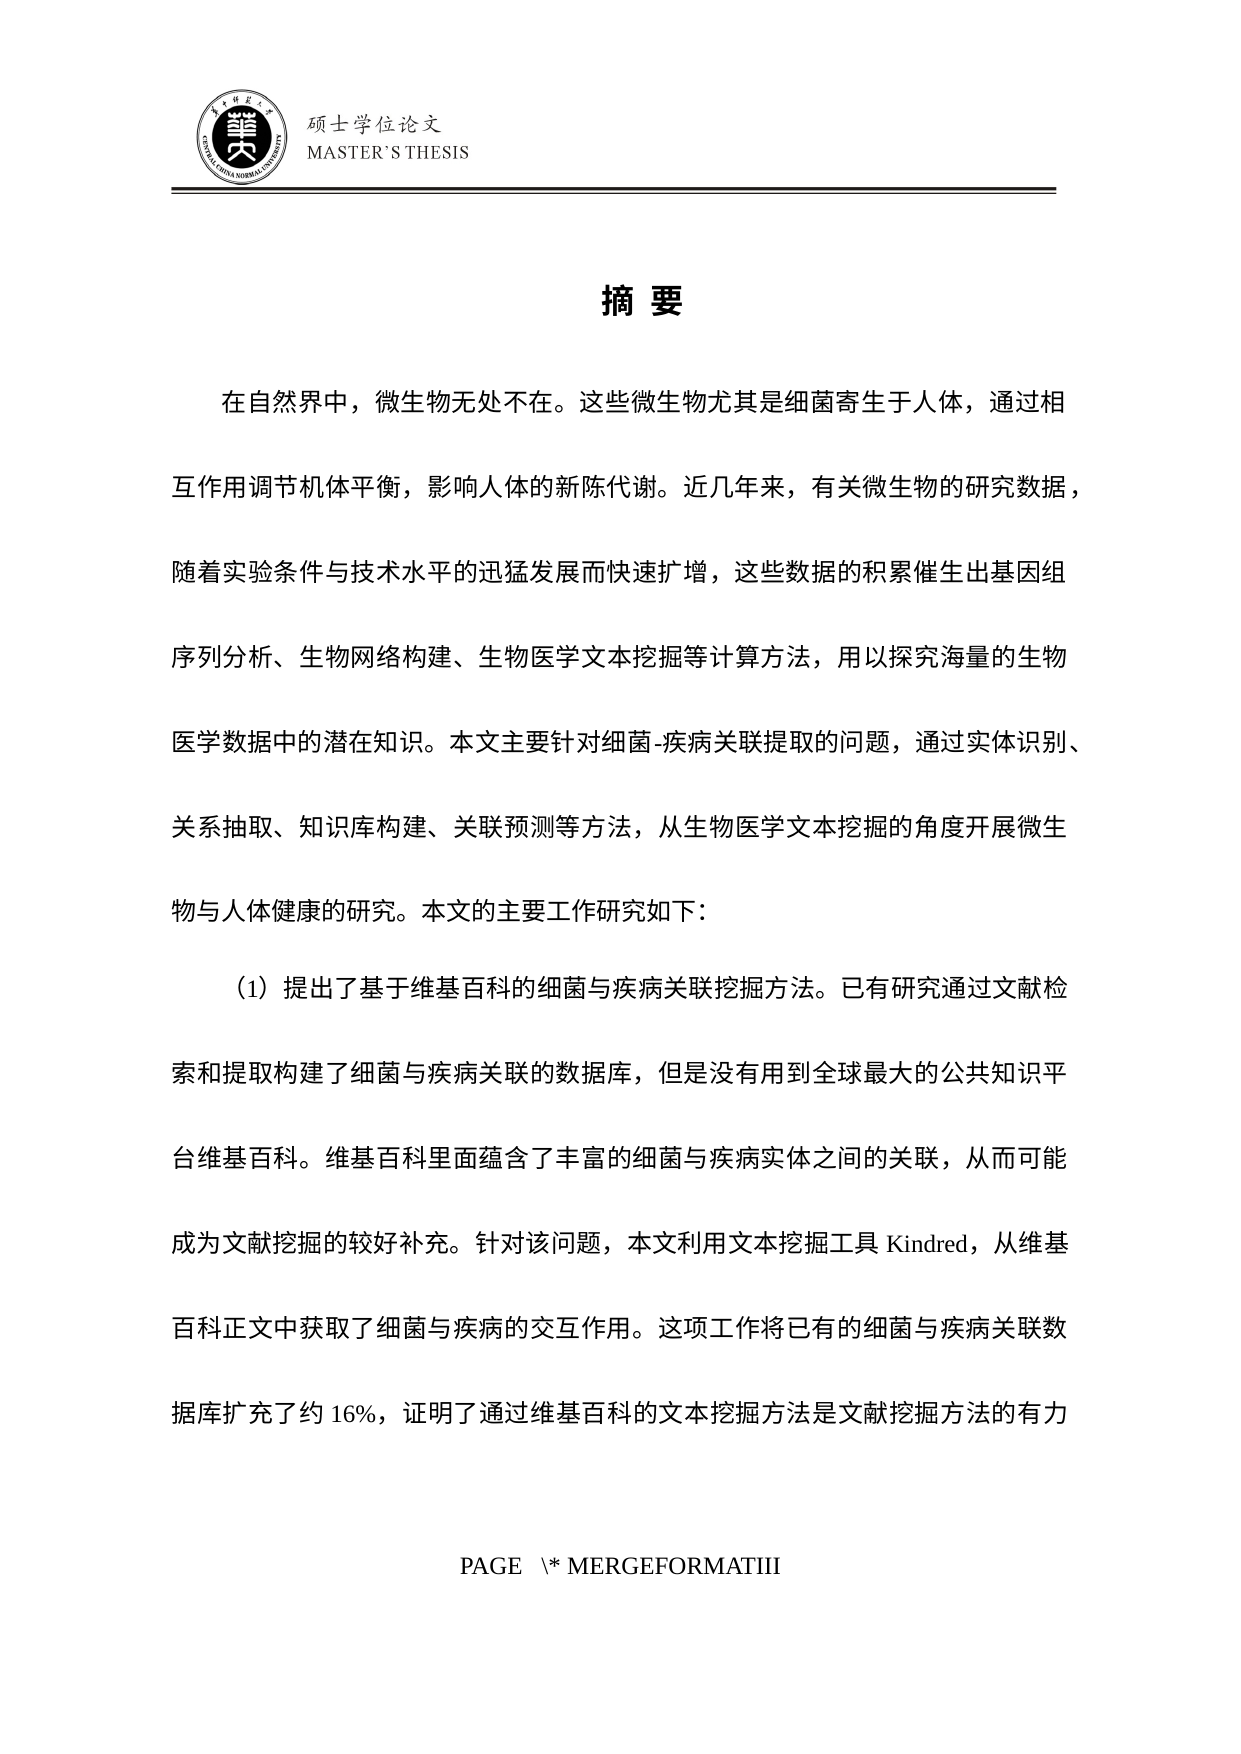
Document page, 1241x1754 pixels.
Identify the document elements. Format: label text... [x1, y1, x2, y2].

picture [171, 88, 1057, 194]
text 在自然界中，微生物无处不在。这些微生物尤其是细菌寄生于人体，通过相互作用调节机体平衡，影响人体的新陈代谢。近几年来，有关微生物的研究数据，随着实验条件与技术水平的迅猛发展而快速扩增，这些数据的积累催生出基因组序列分析、生物网络构建、生物医学文本挖掘等计算方法，用以探究海量的生物医学数据中的潜在知识。本文主要针对细菌-疾病关联提取的问题，通过实体识别、关系抽取、知识库构建、关联预测等方法，从生物医学文本挖掘的角度开展微生物与人体健康的研究。本文的主要工作研究如下： [171, 367, 1069, 944]
subtitle 摘 要 [216, 265, 1069, 333]
